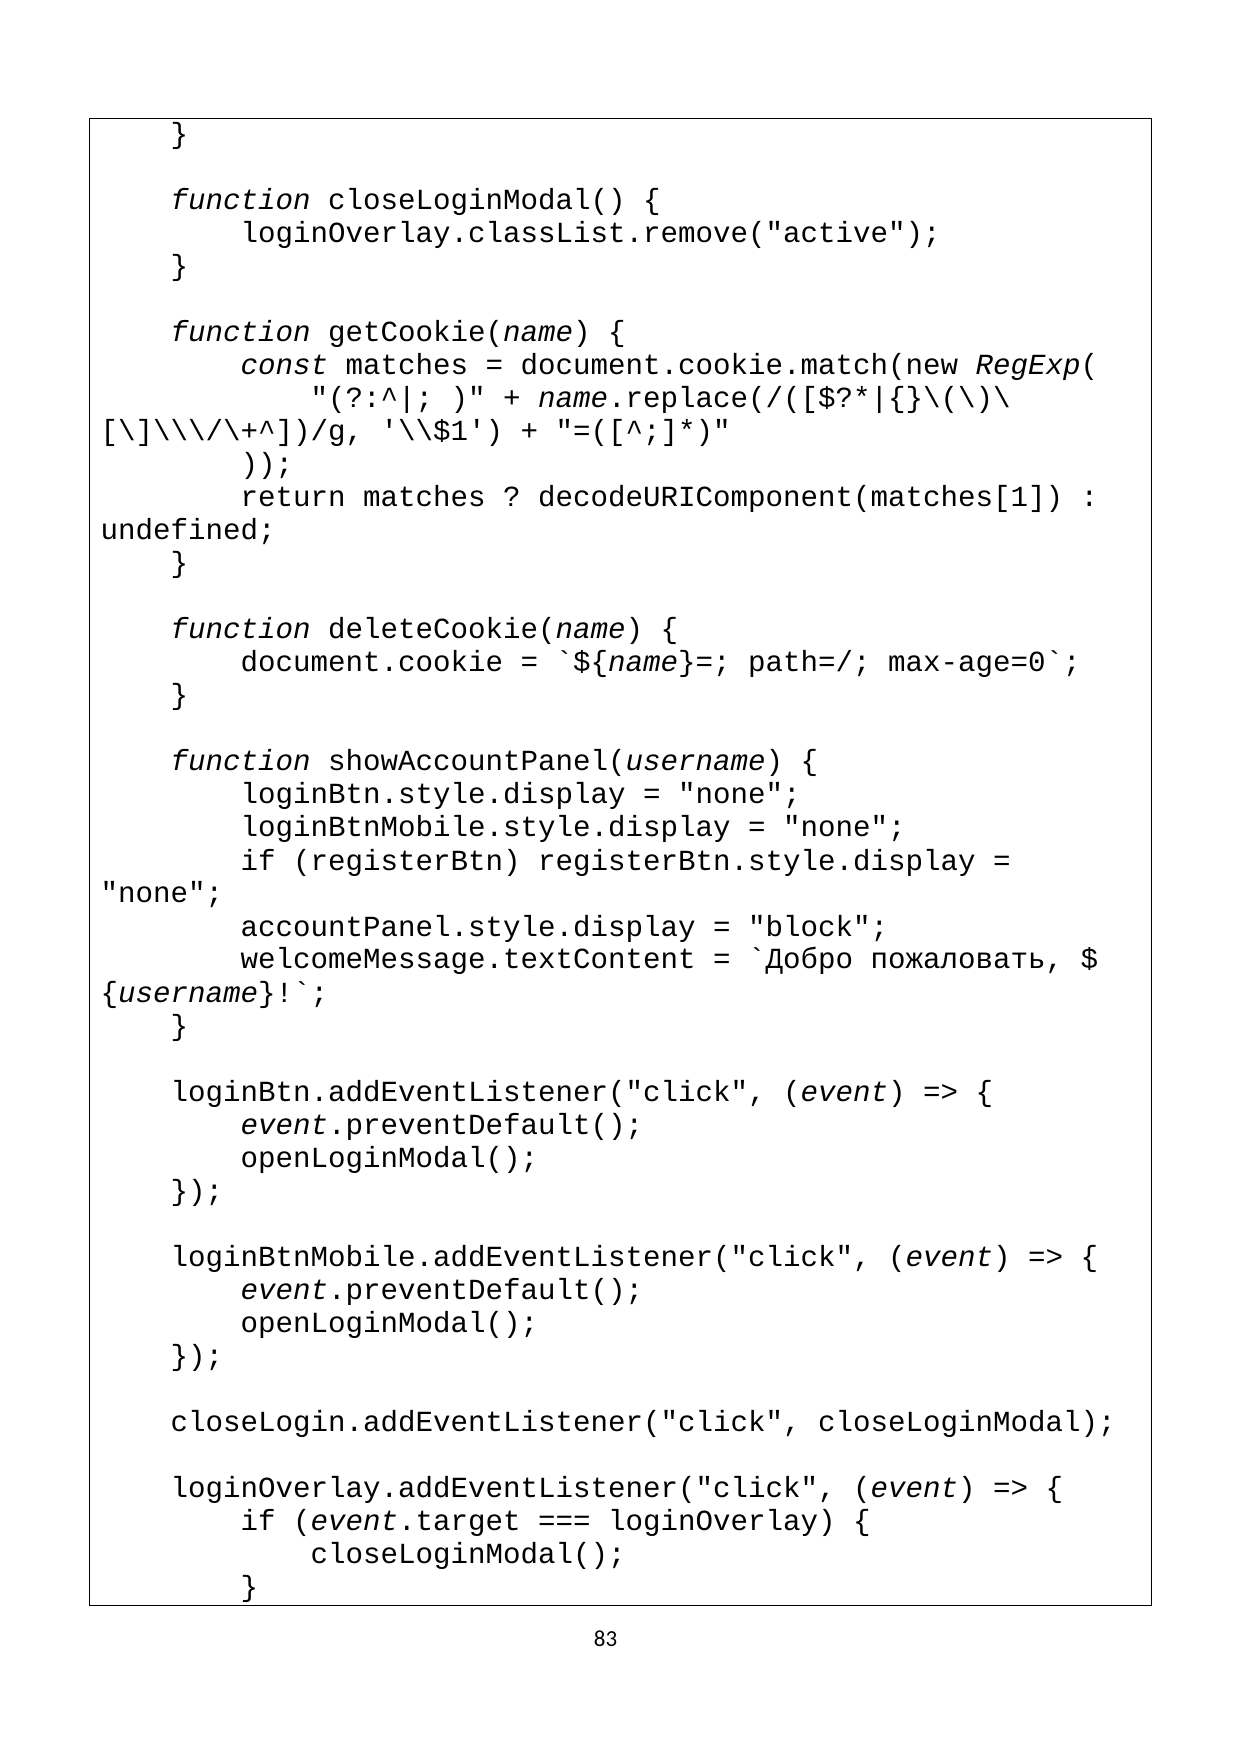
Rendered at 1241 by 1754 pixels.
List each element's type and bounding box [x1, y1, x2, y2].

table_header [90, 119, 1151, 1605]
